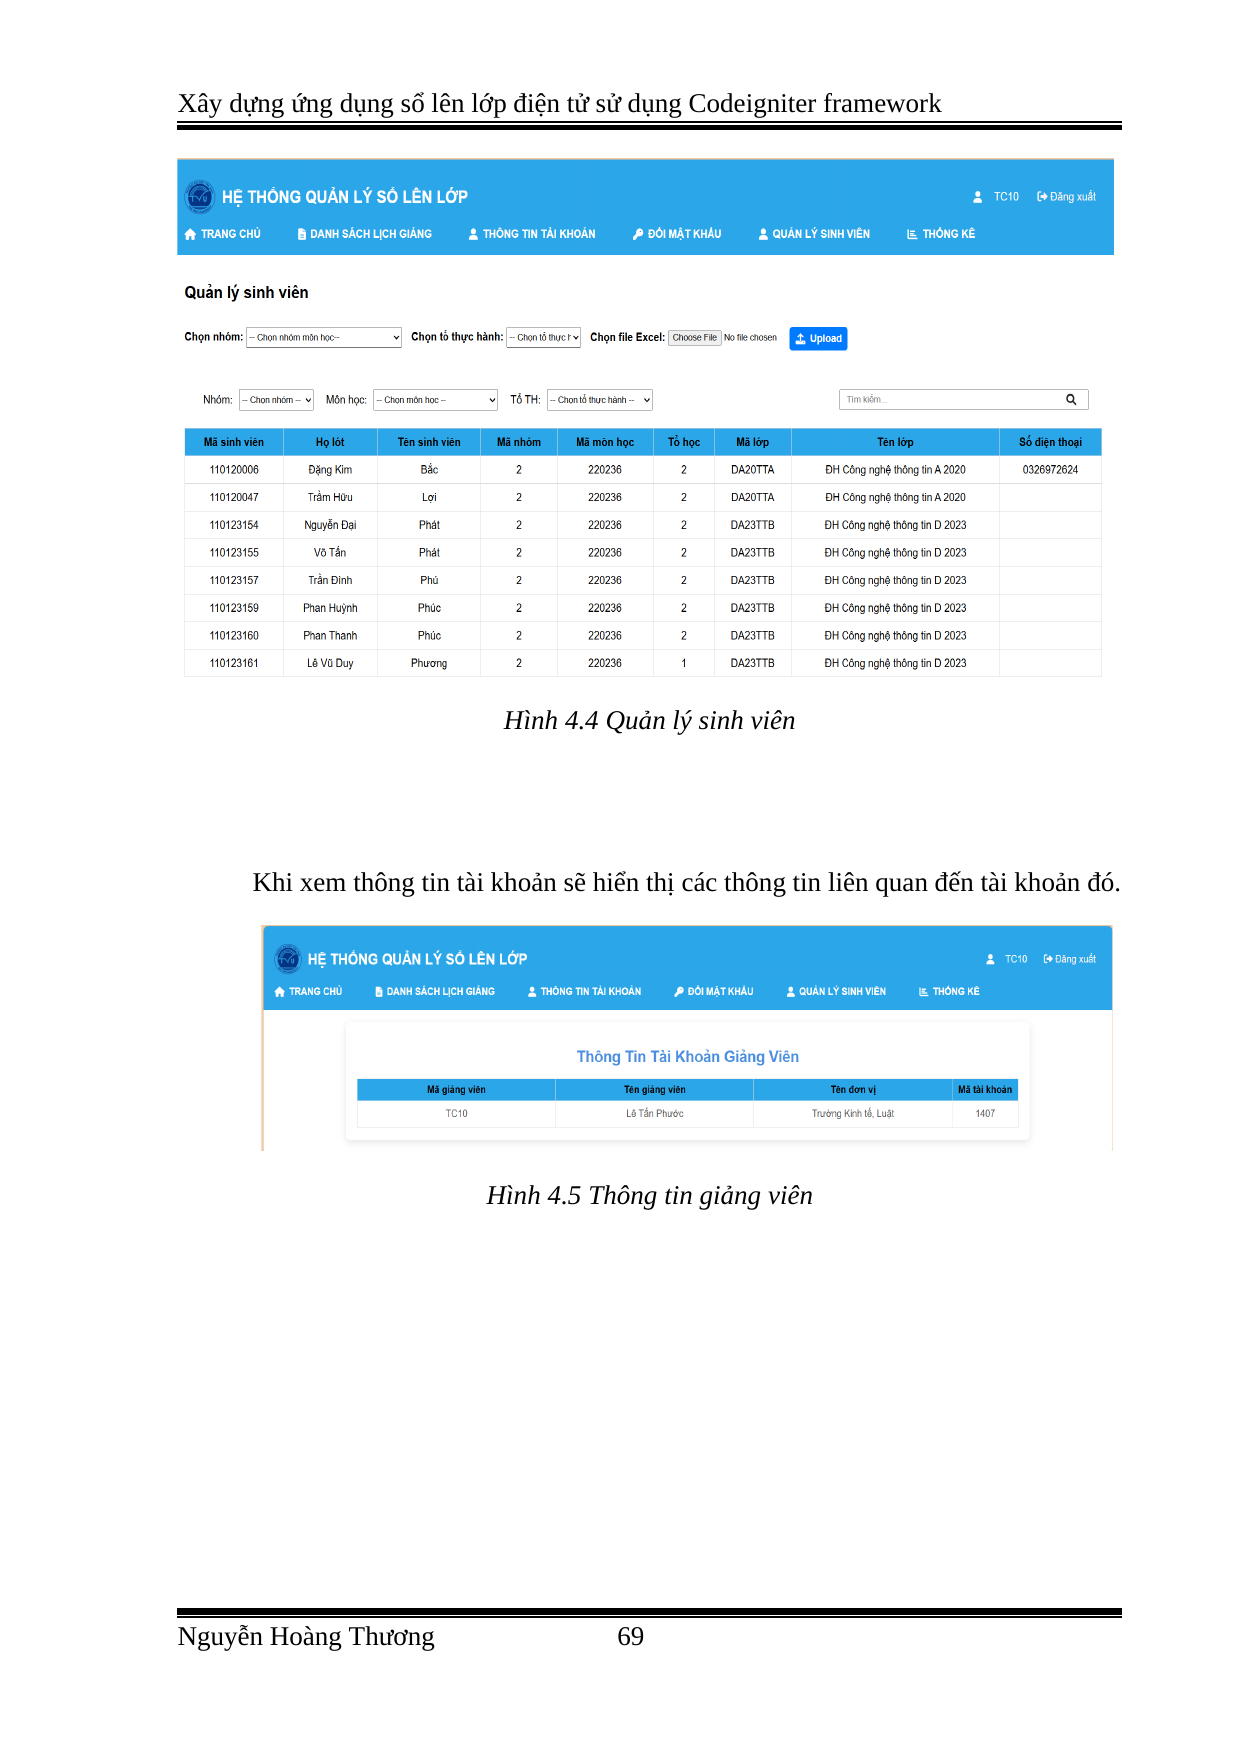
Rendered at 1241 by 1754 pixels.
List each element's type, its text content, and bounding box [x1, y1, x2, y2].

picture [177, 158, 1114, 677]
text Hình 4.5 Thông tin giảng viên [177, 1179, 1122, 1210]
picture [261, 925, 1113, 1151]
text Hình 4.4 Quản lý sinh viên [177, 704, 1122, 736]
text Khi xem thông tin tài khoản sẽ hiển thị các thông tin liên quan đến tài khoản đó. [177, 866, 1122, 897]
